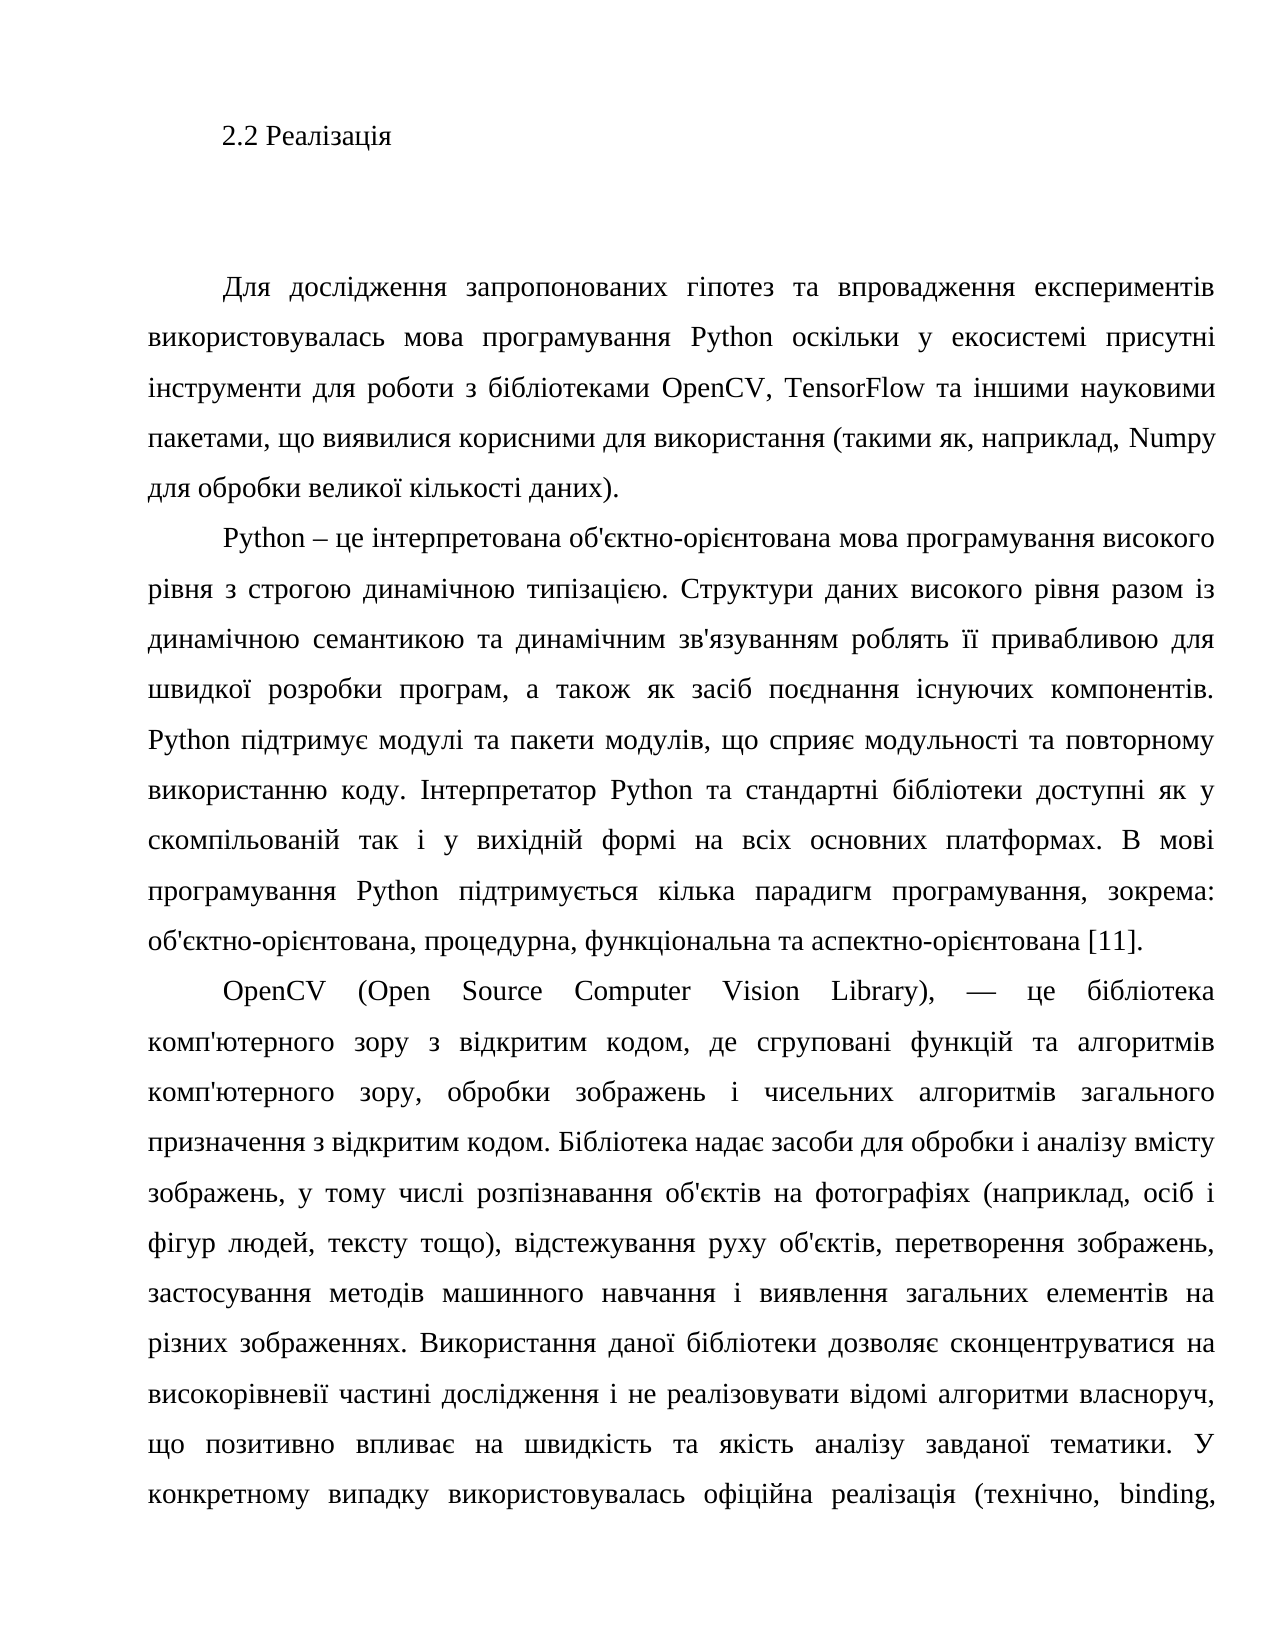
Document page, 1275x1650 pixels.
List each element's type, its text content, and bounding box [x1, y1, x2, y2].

text Python – це інтерпретована об'єктно-орієнтована мова програмування високого рівня з строгою динамічною типізацією. Структури даних високого рівня разом із динамічною семантикою та динамічним зв'язуванням роблять її привабливою для швидкої розробки програм, а також як засіб поєднання існуючих компонентів. Python підтримує модулі та пакети модулів, що сприяє модульності та повторному використанню коду. Інтерпретатор Python та стандартні бібліотеки доступні як у скомпільованій так і у вихідній формі на всіх основних платформах. В мові програмування Python підтримується кілька парадигм програмування, зокрема: об'єктно-орієнтована, процедурна, функціональна та аспектно-орієнтована [11]. [148, 521, 1216, 957]
text Для дослідження запропонованих гіпотез та впровадження експериментів використовувалась мова програмування Python оскільки у екосистемі присутні інструменти для роботи з бібліотеками OpenCV, TensorFlow та іншими науковими пакетами, що виявилися корисними для використання (такими як, наприклад, Numpy для обробки великої кількості даних). [148, 269, 1216, 504]
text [148, 973, 1216, 1510]
subtitle 2.2 Реалізація [148, 118, 1216, 152]
